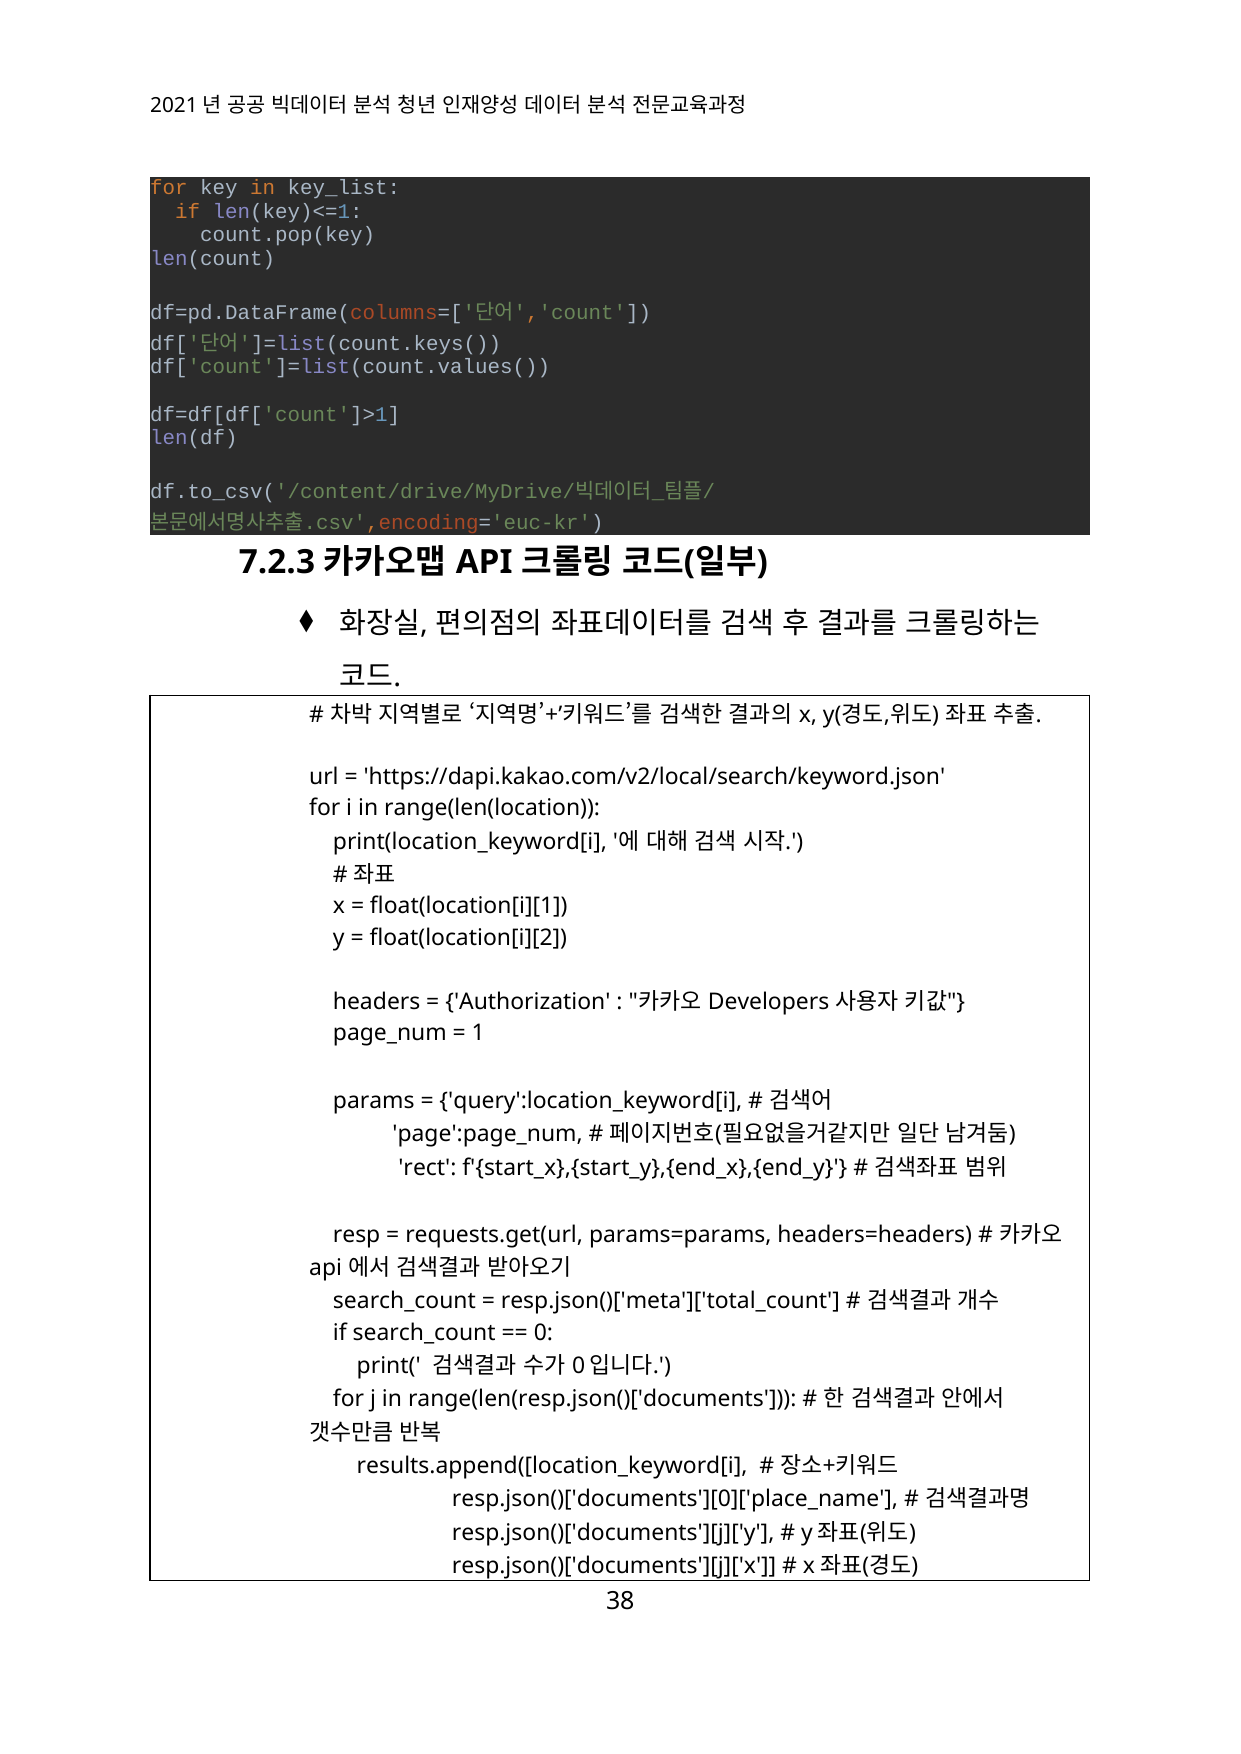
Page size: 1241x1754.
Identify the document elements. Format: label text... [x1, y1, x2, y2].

list 화장실, 편의점의 좌표데이터를 검색 후 결과를 크롤링하는 코드. [298, 584, 1090, 694]
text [150, 177, 1090, 535]
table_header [151, 696, 1089, 1580]
text 7.2.3 카카오맵 API 크롤링 코드(일부) [239, 535, 1090, 584]
